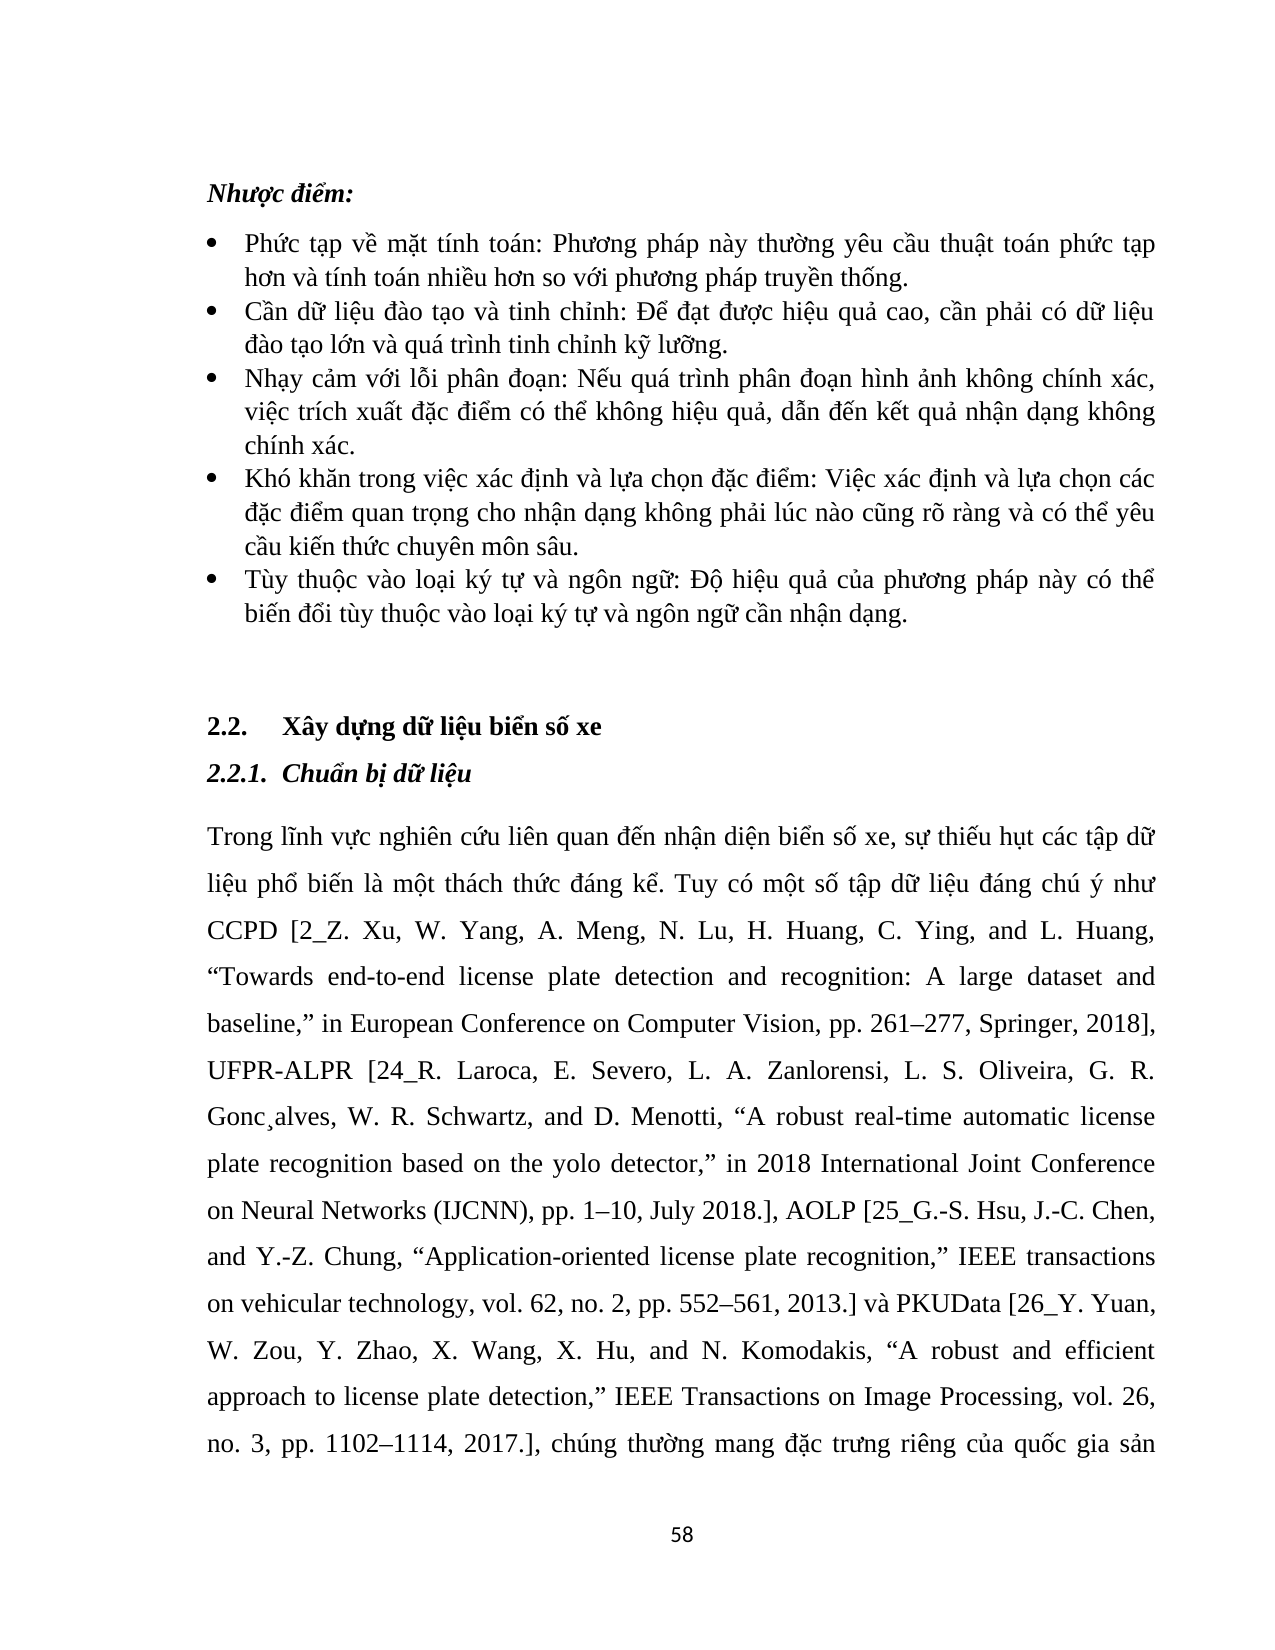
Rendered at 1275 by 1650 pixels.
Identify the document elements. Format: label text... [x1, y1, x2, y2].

list Tùy thuộc vào loại ký tự và ngôn ngữ: Độ hiệu quả của phương pháp này có thể biến đổi tùy thuộc vào loại ký tự và ngôn ngữ cần nhận dạng. [207, 563, 1157, 628]
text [207, 820, 1157, 1458]
list Nhạy cảm với lỗi phân đoạn: Nếu quá trình phân đoạn hình ảnh không chính xác, việc trích xuất đặc điểm có thể không hiệu quả, dẫn đến kết quả nhận dạng không chính xác. [207, 362, 1157, 460]
list Khó khăn trong việc xác định và lựa chọn đặc điểm: Việc xác định và lựa chọn các đặc điểm quan trọng cho nhận dạng không phải lúc nào cũng rõ ràng và có thể yêu cầu kiến thức chuyên môn sâu. [207, 462, 1157, 561]
list Cần dữ liệu đào tạo và tinh chỉnh: Để đạt được hiệu quả cao, cần phải có dữ liệu đào tạo lớn và quá trình tinh chỉnh kỹ lưỡng. [207, 294, 1157, 359]
list Chuẩn bị dữ liệu [207, 757, 1157, 788]
list Phức tạp về mặt tính toán: Phương pháp này thường yêu cầu thuật toán phức tạp hơn và tính toán nhiều hơn so với phương pháp truyền thống. [207, 227, 1157, 292]
list Xây dựng dữ liệu biển số xe [207, 710, 1157, 742]
text Nhược điểm: [207, 177, 1157, 208]
